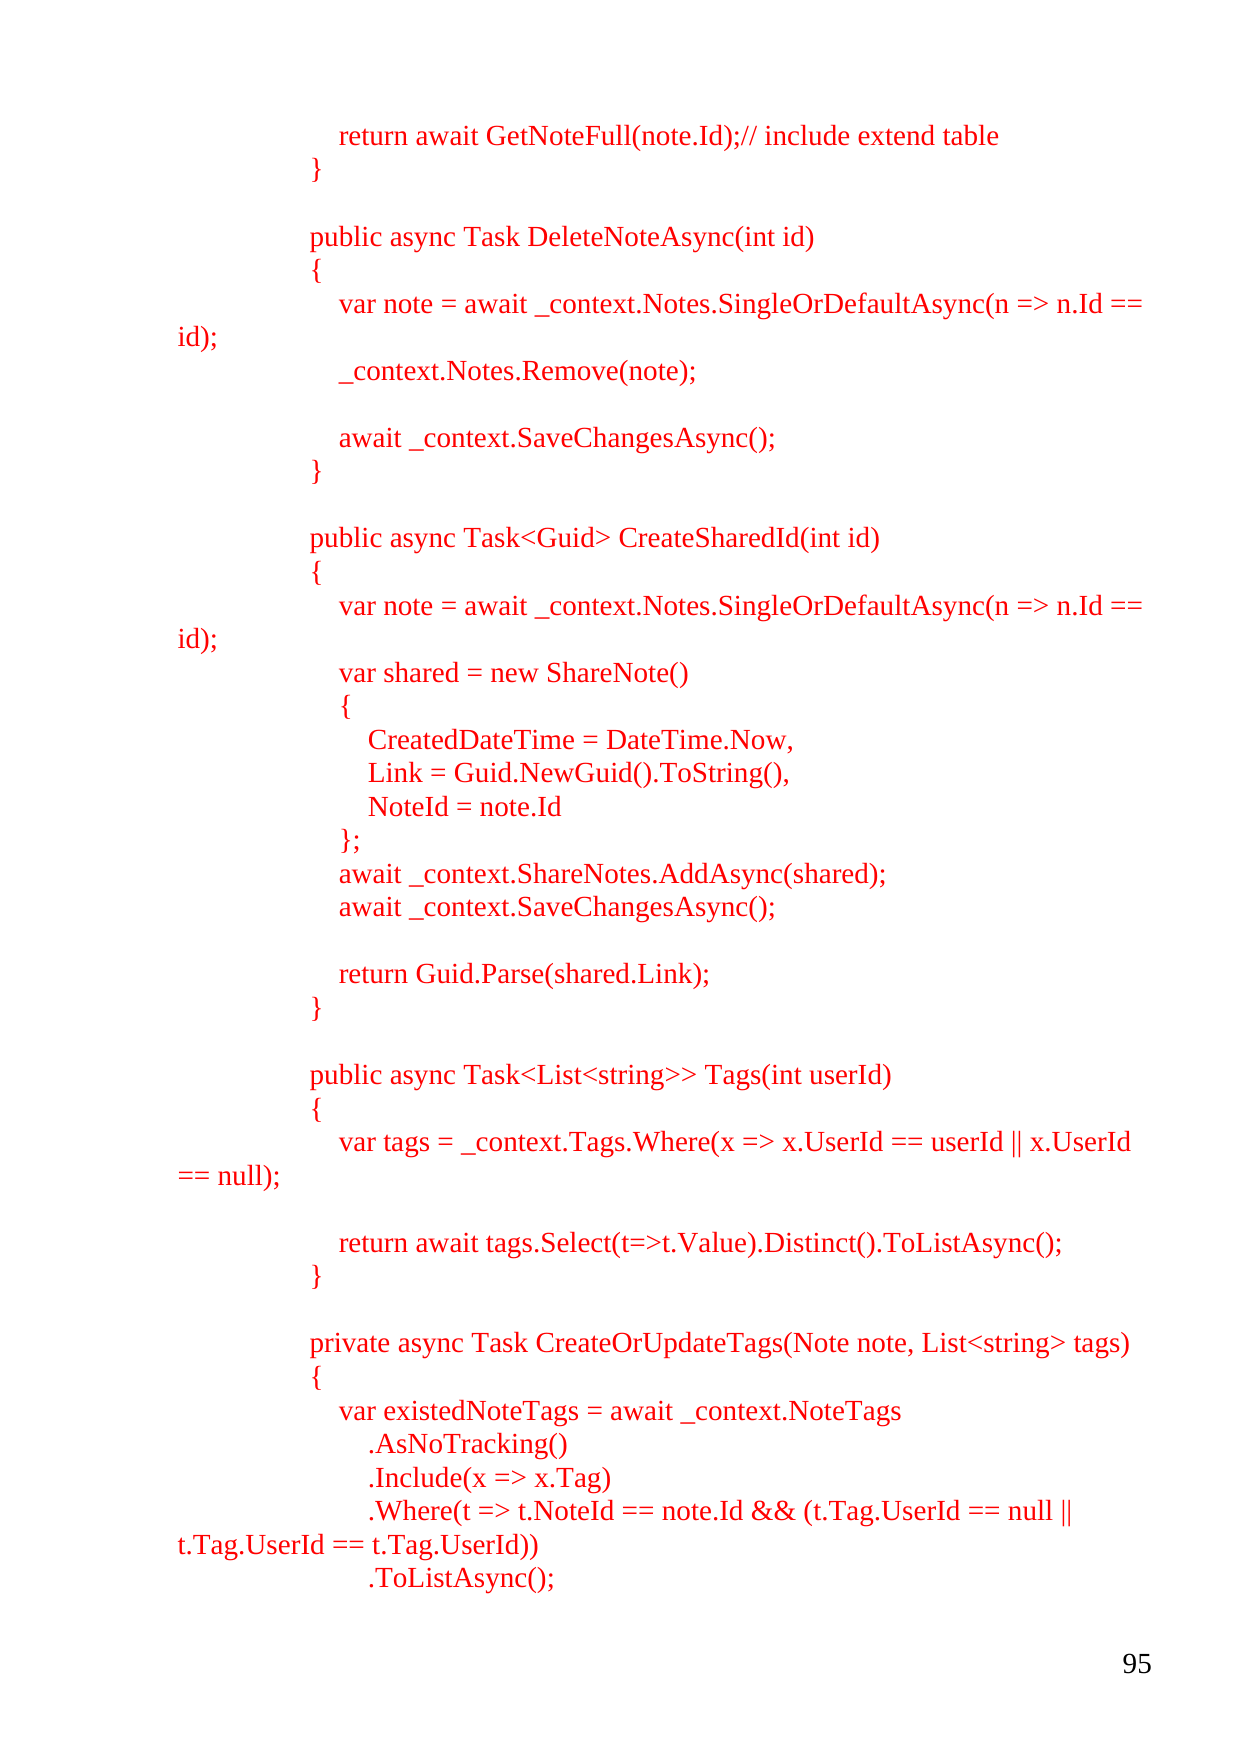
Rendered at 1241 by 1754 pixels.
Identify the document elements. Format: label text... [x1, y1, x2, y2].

text }; [177, 822, 1152, 856]
text } [177, 152, 1152, 185]
text .Include(x => x.Tag) [177, 1460, 1152, 1493]
text { [177, 688, 1152, 722]
text CreatedDateTime = DateTime.Now, [177, 722, 1152, 755]
text } [177, 1258, 1152, 1292]
text { [177, 1091, 1152, 1124]
text public async Task<List<string>> Tags(int userId) [177, 1057, 1152, 1091]
text { [177, 252, 1152, 286]
text await _context.SaveChangesAsync(); [177, 420, 1152, 453]
text .Where(t => t.NoteId == note.Id && (t.Tag.UserId == null || t.Tag.UserId == t.Tag.UserId)) [177, 1493, 1152, 1560]
text var note = await _context.Notes.SingleOrDefaultAsync(n => n.Id == id); [177, 286, 1152, 353]
text var tags = _context.Tags.Where(x => x.UserId == userId || x.UserId == null); [177, 1124, 1152, 1191]
text NoteId = note.Id [177, 789, 1152, 822]
text var note = await _context.Notes.SingleOrDefaultAsync(n => n.Id == id); [177, 588, 1152, 655]
text public async Task DeleteNoteAsync(int id) [177, 219, 1152, 252]
text .AsNoTracking() [177, 1426, 1152, 1460]
text await _context.ShareNotes.AddAsync(shared); [177, 856, 1152, 889]
text public async Task<Guid> CreateSharedId(int id) [177, 521, 1152, 554]
text var existedNoteTags = await _context.NoteTags [177, 1393, 1152, 1426]
text var shared = new ShareNote() [177, 655, 1152, 688]
text } [177, 990, 1152, 1024]
text return await GetNoteFull(note.Id);// include extend table [177, 118, 1152, 152]
text } [177, 453, 1152, 487]
text Link = Guid.NewGuid().ToString(), [177, 755, 1152, 789]
text .ToListAsync(); [177, 1560, 1152, 1594]
text _context.Notes.Remove(note); [177, 353, 1152, 386]
text { [177, 554, 1152, 588]
text private async Task CreateOrUpdateTags(Note note, List<string> tags) [177, 1326, 1152, 1359]
text { [177, 1359, 1152, 1393]
text await _context.SaveChangesAsync(); [177, 889, 1152, 923]
text return await tags.Select(t=>t.Value).Distinct().ToListAsync(); [177, 1225, 1152, 1258]
text return Guid.Parse(shared.Link); [177, 957, 1152, 990]
